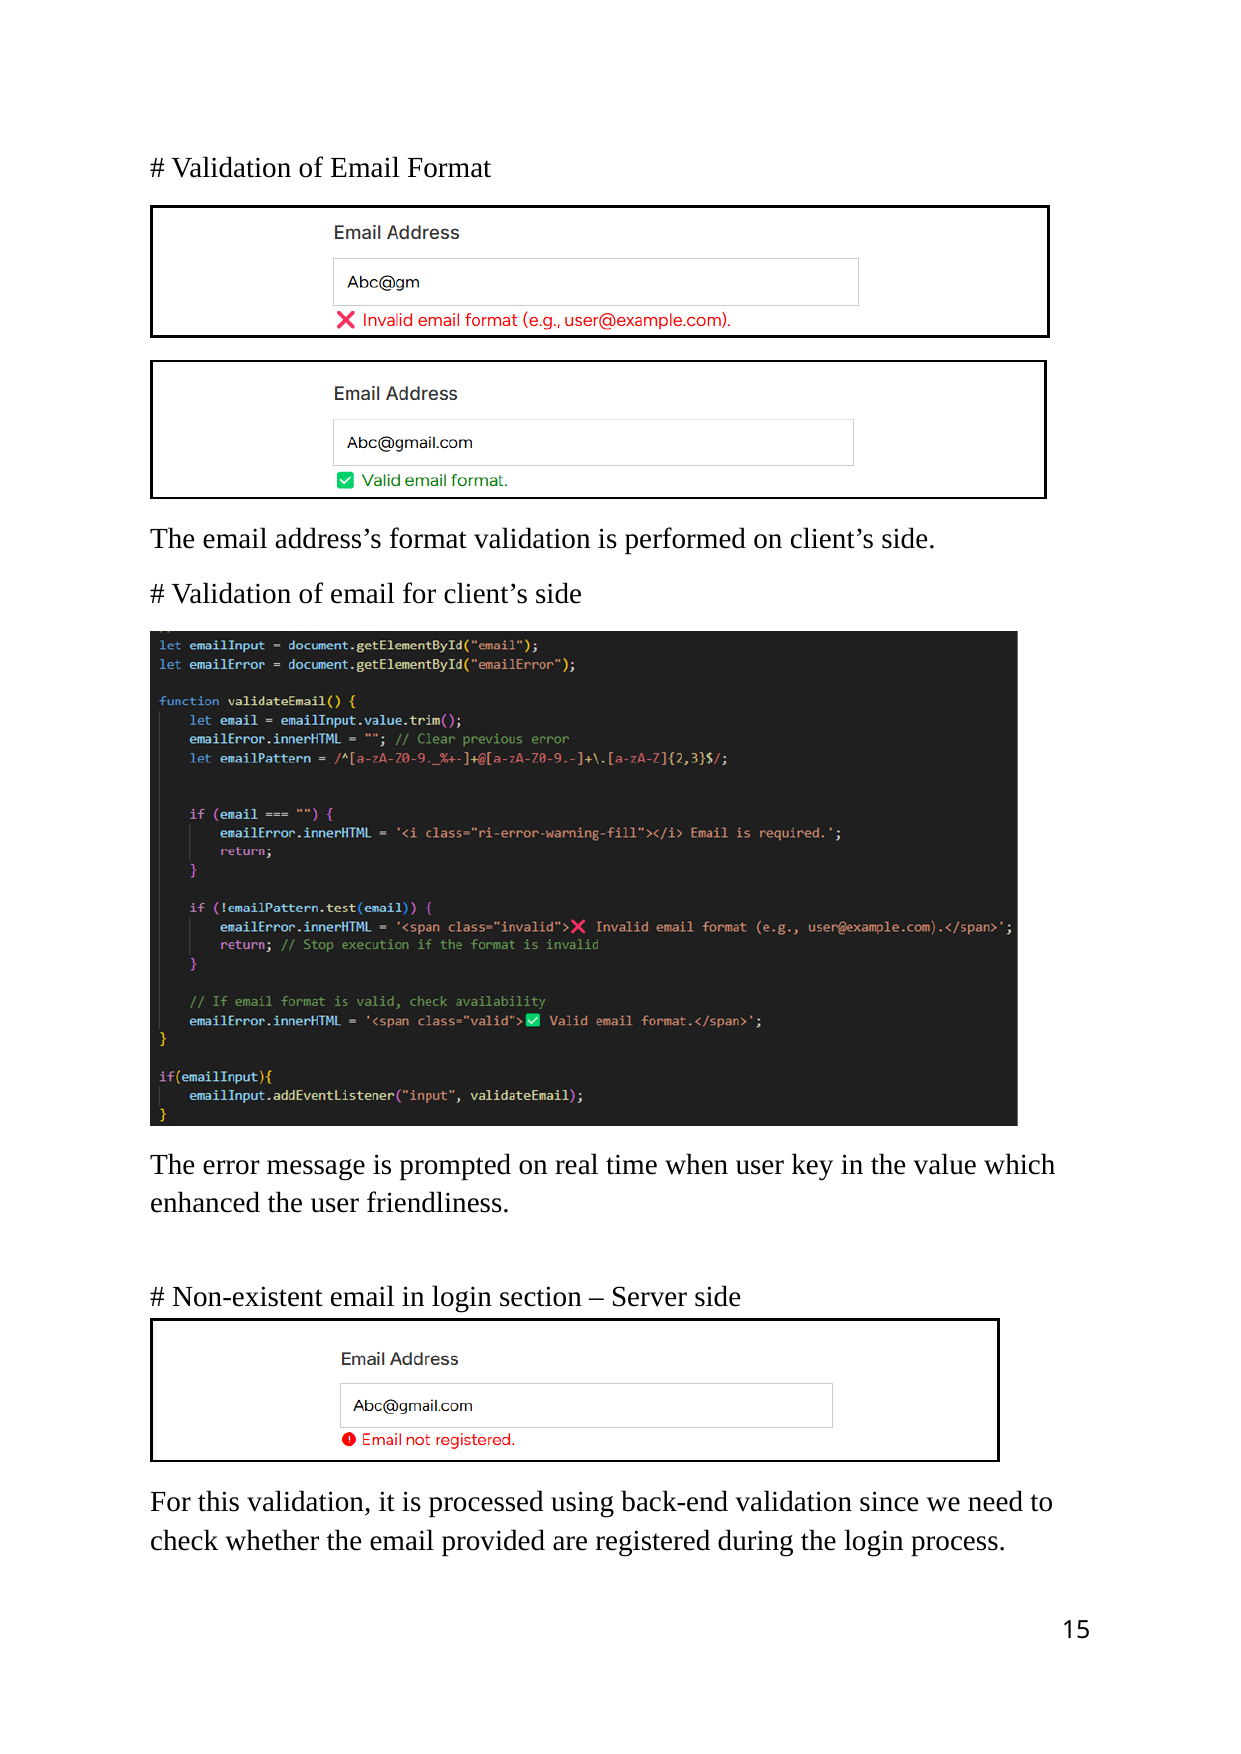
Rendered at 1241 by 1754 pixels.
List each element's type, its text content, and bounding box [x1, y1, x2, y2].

picture [153, 1321, 997, 1460]
text The error message is prompted on real time when user key in the value which enhanced the user friendliness. [150, 1147, 1090, 1219]
picture [153, 362, 1044, 497]
text # Validation of Email Format [150, 150, 1090, 183]
picture [150, 631, 1018, 1126]
text # Validation of email for client’s side [150, 576, 1090, 610]
text For this validation, it is processed using back-end validation since we need to check whether the email provided are registered during the login process. [150, 1484, 1090, 1556]
picture [153, 208, 1047, 335]
text The email address’s format validation is performed on client’s side. [150, 521, 1090, 555]
